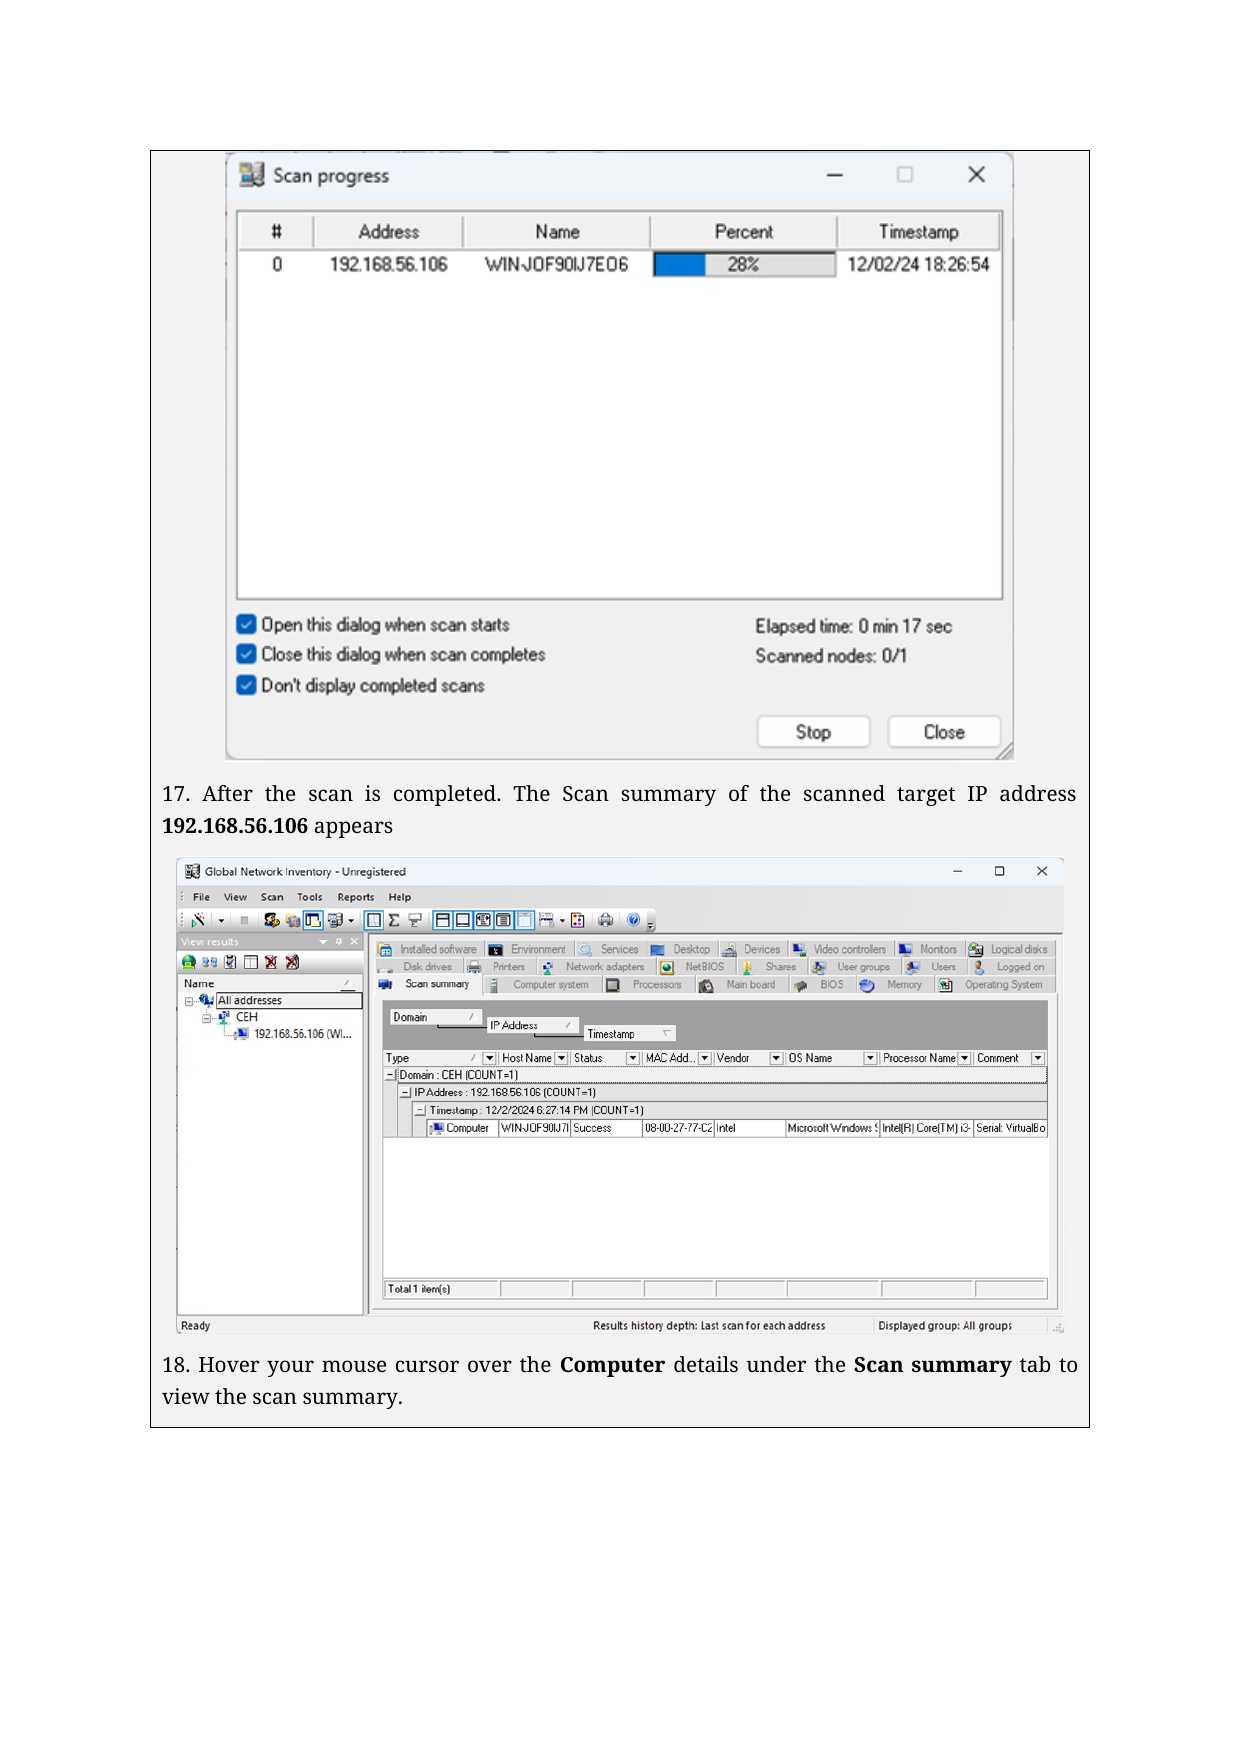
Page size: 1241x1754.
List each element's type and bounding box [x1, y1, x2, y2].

picture [224, 151, 1016, 762]
picture [176, 856, 1065, 1334]
table_header [151, 151, 1089, 1427]
